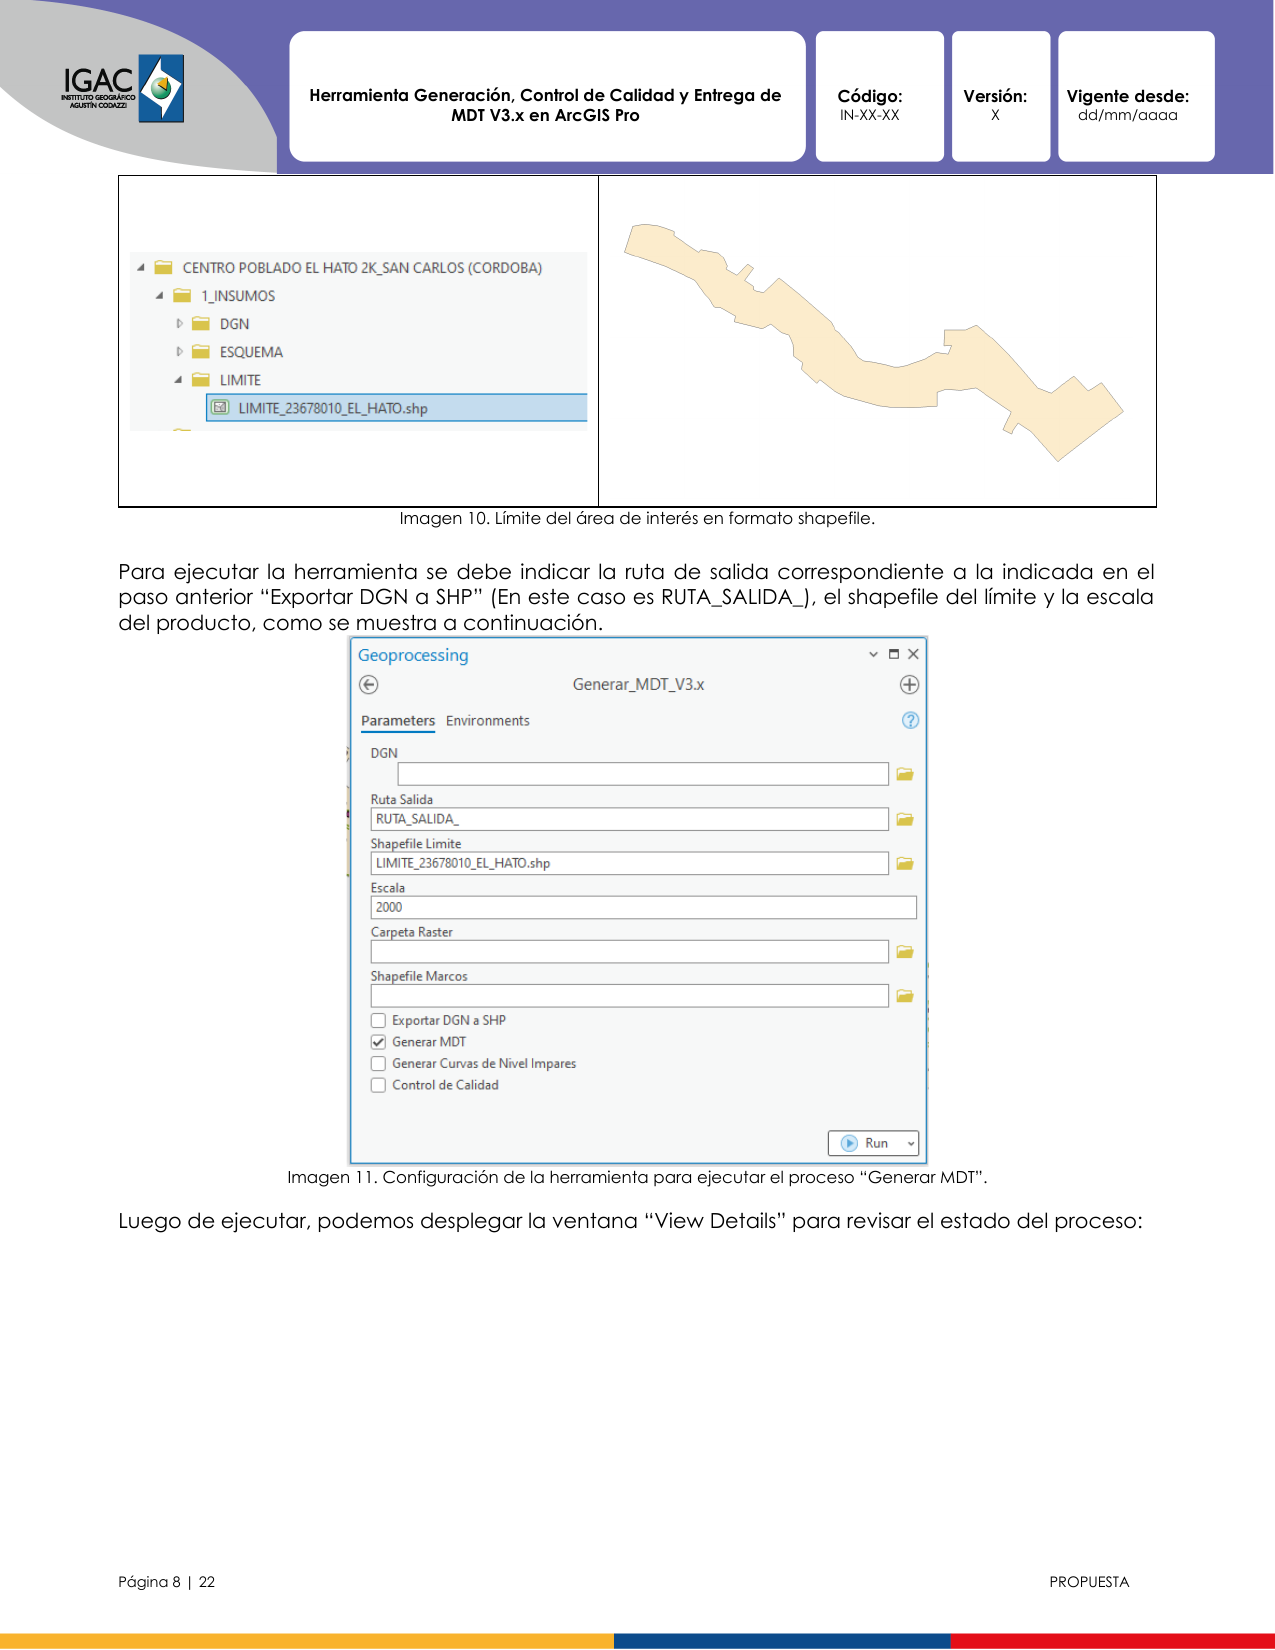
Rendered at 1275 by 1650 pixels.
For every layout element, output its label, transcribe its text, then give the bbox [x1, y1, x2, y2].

text Imagen 10. Límite del área de interés en formato shapefile. [118, 508, 1157, 528]
table_header [599, 176, 1156, 506]
picture [129, 252, 588, 431]
picture [610, 176, 1134, 499]
text Imagen 11. Configuración de la herramienta para ejecutar el proceso “Generar MDT”. [118, 1166, 1157, 1187]
text Para ejecutar la herramienta se debe indicar la ruta de salida correspondiente a la indicada en el paso anterior “Exportar DGN a SHP” (En este caso es RUTA_SALIDA_), el shapefile del límite y la escala del producto, como se muestra a continuación. [118, 558, 1157, 635]
picture [346, 635, 929, 1167]
text Luego de ejecutar, podemos desplegar la ventana “View Details” para revisar el estado del proceso: [118, 1207, 1157, 1233]
picture [0, 1633, 1275, 1649]
table_header [119, 176, 598, 506]
picture [0, 0, 1274, 174]
